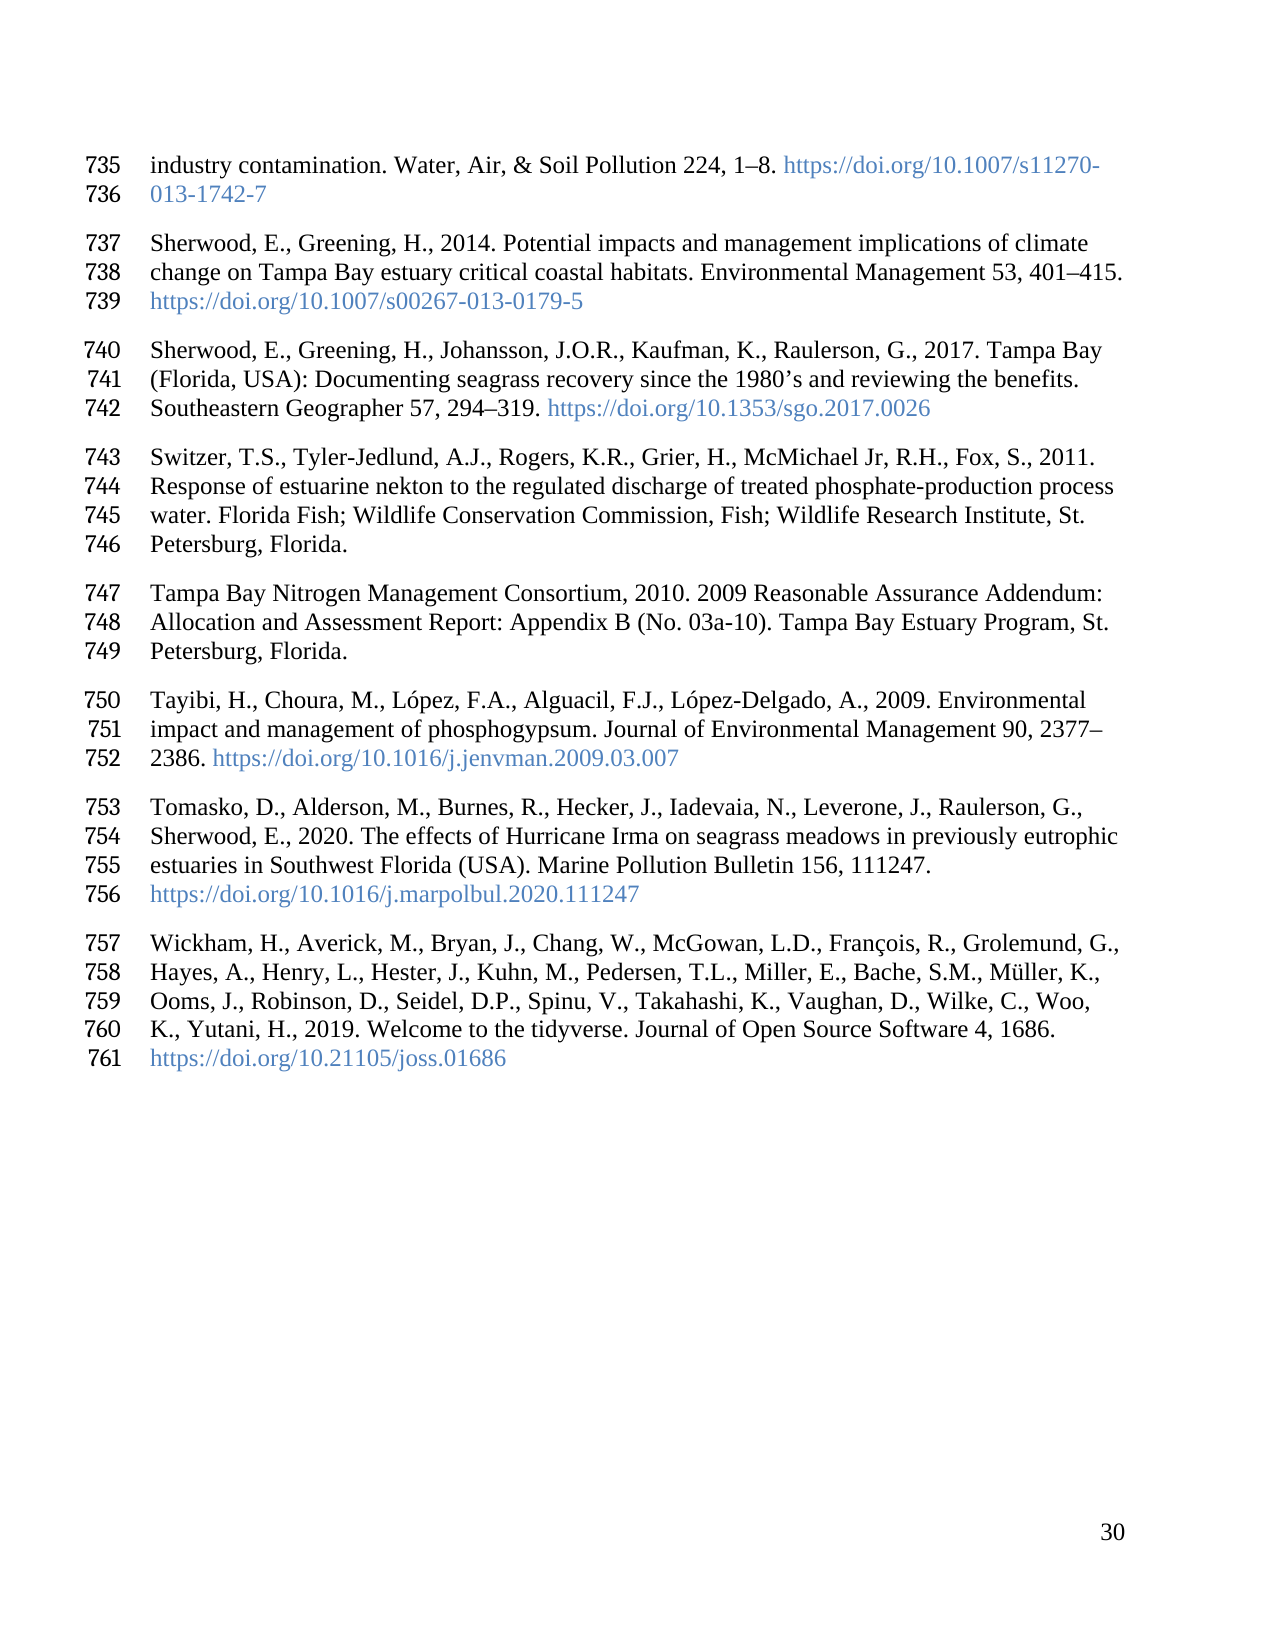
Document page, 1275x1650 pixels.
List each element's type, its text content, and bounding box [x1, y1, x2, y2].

text Wickham, H., Averick, M., Bryan, J., Chang, W., McGowan, L.D., François, R., Grolemund, G., Hayes, A., Henry, L., Hester, J., Kuhn, M., Pedersen, T.L., Miller, E., Bache, S.M., Müller, K., Ooms, J., Robinson, D., Seidel, D.P., Spinu, V., Takahashi, K., Vaughan, D., Wilke, C., Woo, K., Yutani, H., 2019. Welcome to the tidyverse. Journal of Open Source Software 4, 1686. https://doi.org/10.21105/joss.01686 [150, 928, 1125, 1072]
text Tampa Bay Nitrogen Management Consortium, 2010. 2009 Reasonable Assurance Addendum: Allocation and Assessment Report: Appendix B (No. 03a-10). Tampa Bay Estuary Program, St. Petersburg, Florida. [150, 578, 1125, 664]
text Switzer, T.S., Tyler-Jedlund, A.J., Rogers, K.R., Grier, H., McMichael Jr, R.H., Fox, S., 2011. Response of estuarine nekton to the regulated discharge of treated phosphate-production process water. Florida Fish; Wildlife Conservation Commission, Fish; Wildlife Research Institute, St. Petersburg, Florida. [150, 442, 1125, 557]
text Sherwood, E., Greening, H., Johansson, J.O.R., Kaufman, K., Raulerson, G., 2017. Tampa Bay (Florida, USA): Documenting seagrass recovery since the 1980’s and reviewing the benefits. Southeastern Geographer 57, 294–319. https://doi.org/10.1353/sgo.2017.0026 [150, 335, 1125, 422]
text Sherwood, E., Greening, H., 2014. Potential impacts and management implications of climate change on Tampa Bay estuary critical coastal habitats. Environmental Management 53, 401–415. https://doi.org/10.1007/s00267-013-0179-5 [150, 228, 1125, 314]
text Tayibi, H., Choura, M., López, F.A., Alguacil, F.J., López-Delgado, A., 2009. Environmental impact and management of phosphogypsum. Journal of Environmental Management 90, 2377–2386. https://doi.org/10.1016/j.jenvman.2009.03.007 [150, 685, 1125, 772]
text Tomasko, D., Alderson, M., Burnes, R., Hecker, J., Iadevaia, N., Leverone, J., Raulerson, G., Sherwood, E., 2020. The effects of Hurricane Irma on seagrass meadows in previously eutrophic estuaries in Southwest Florida (USA). Marine Pollution Bulletin 156, 111247. https://doi.org/10.1016/j.marpolbul.2020.111247 [150, 792, 1125, 907]
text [150, 150, 1125, 207]
